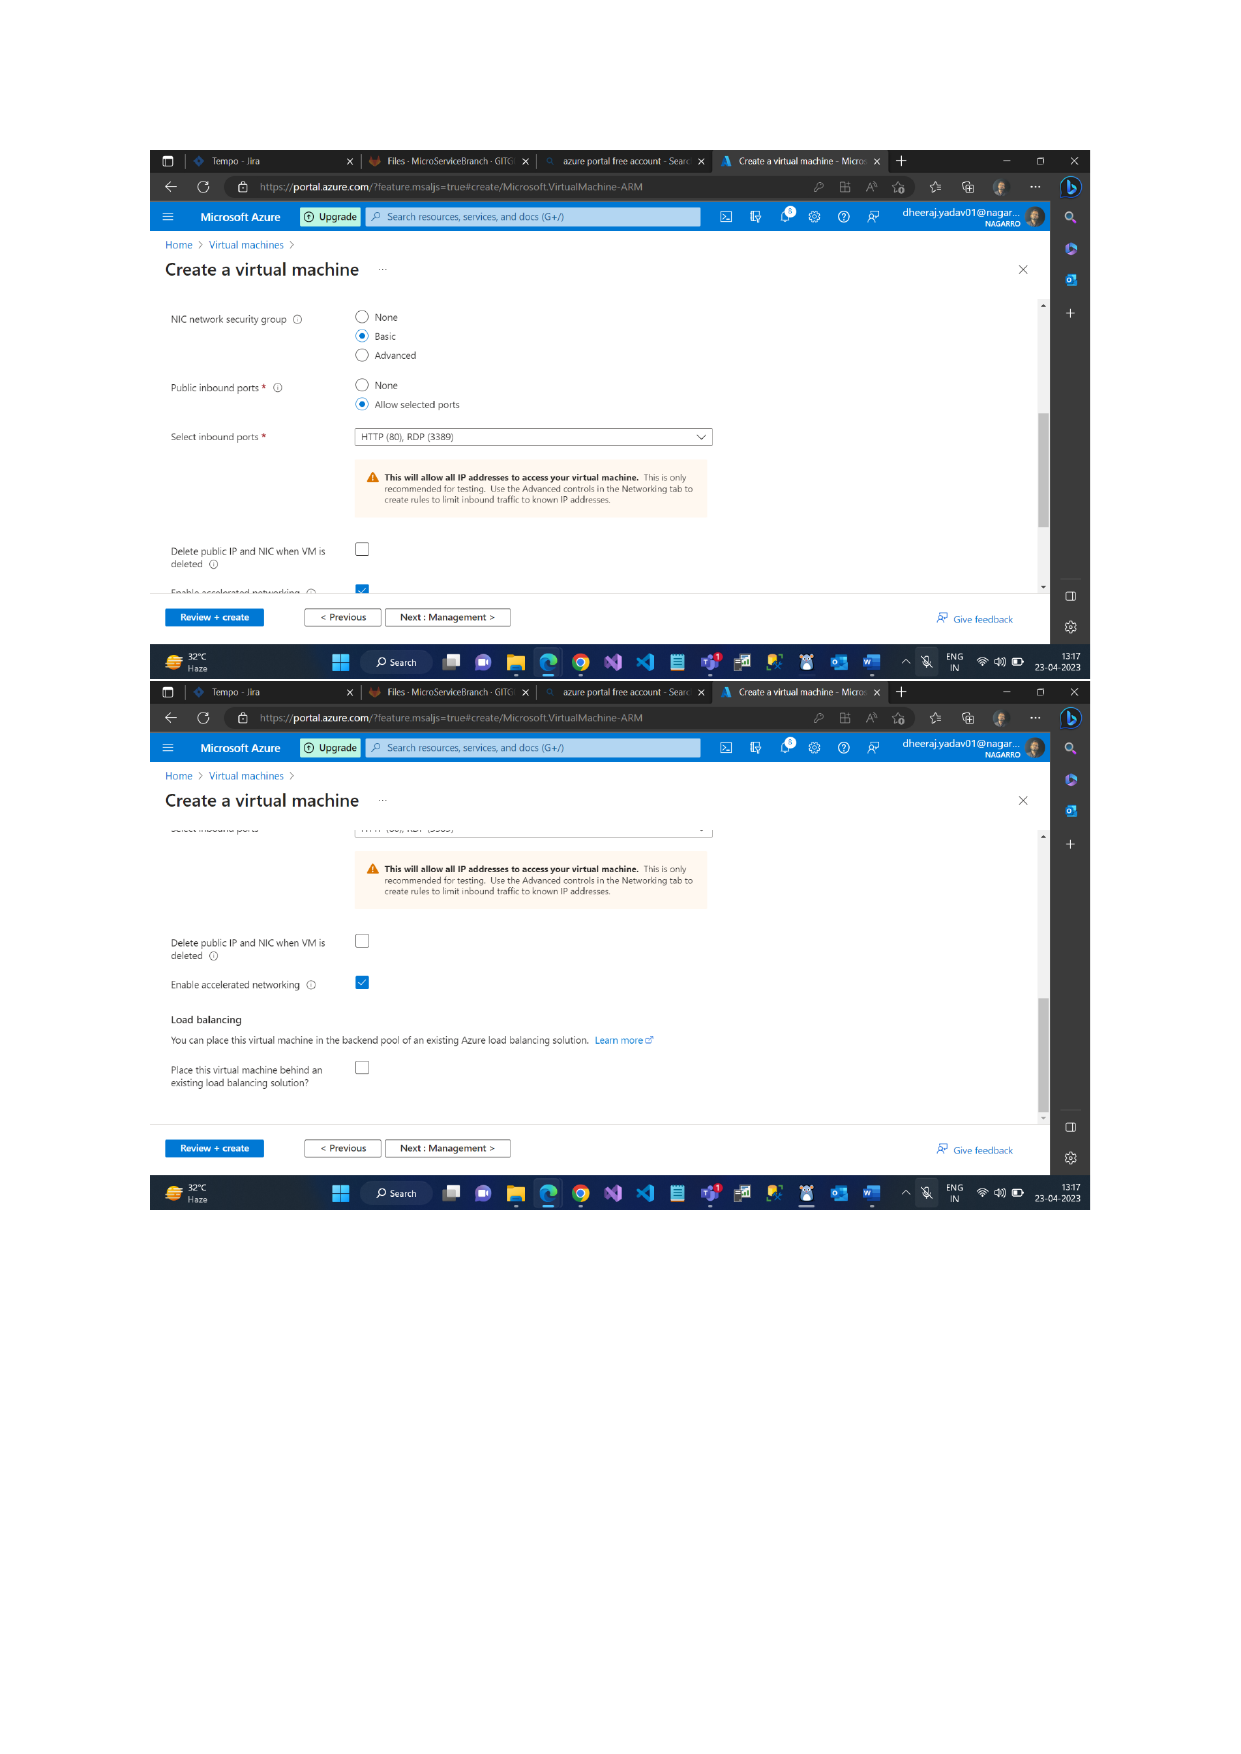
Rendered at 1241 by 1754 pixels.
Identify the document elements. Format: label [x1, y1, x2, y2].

picture [150, 681, 1091, 1210]
picture [150, 150, 1091, 679]
